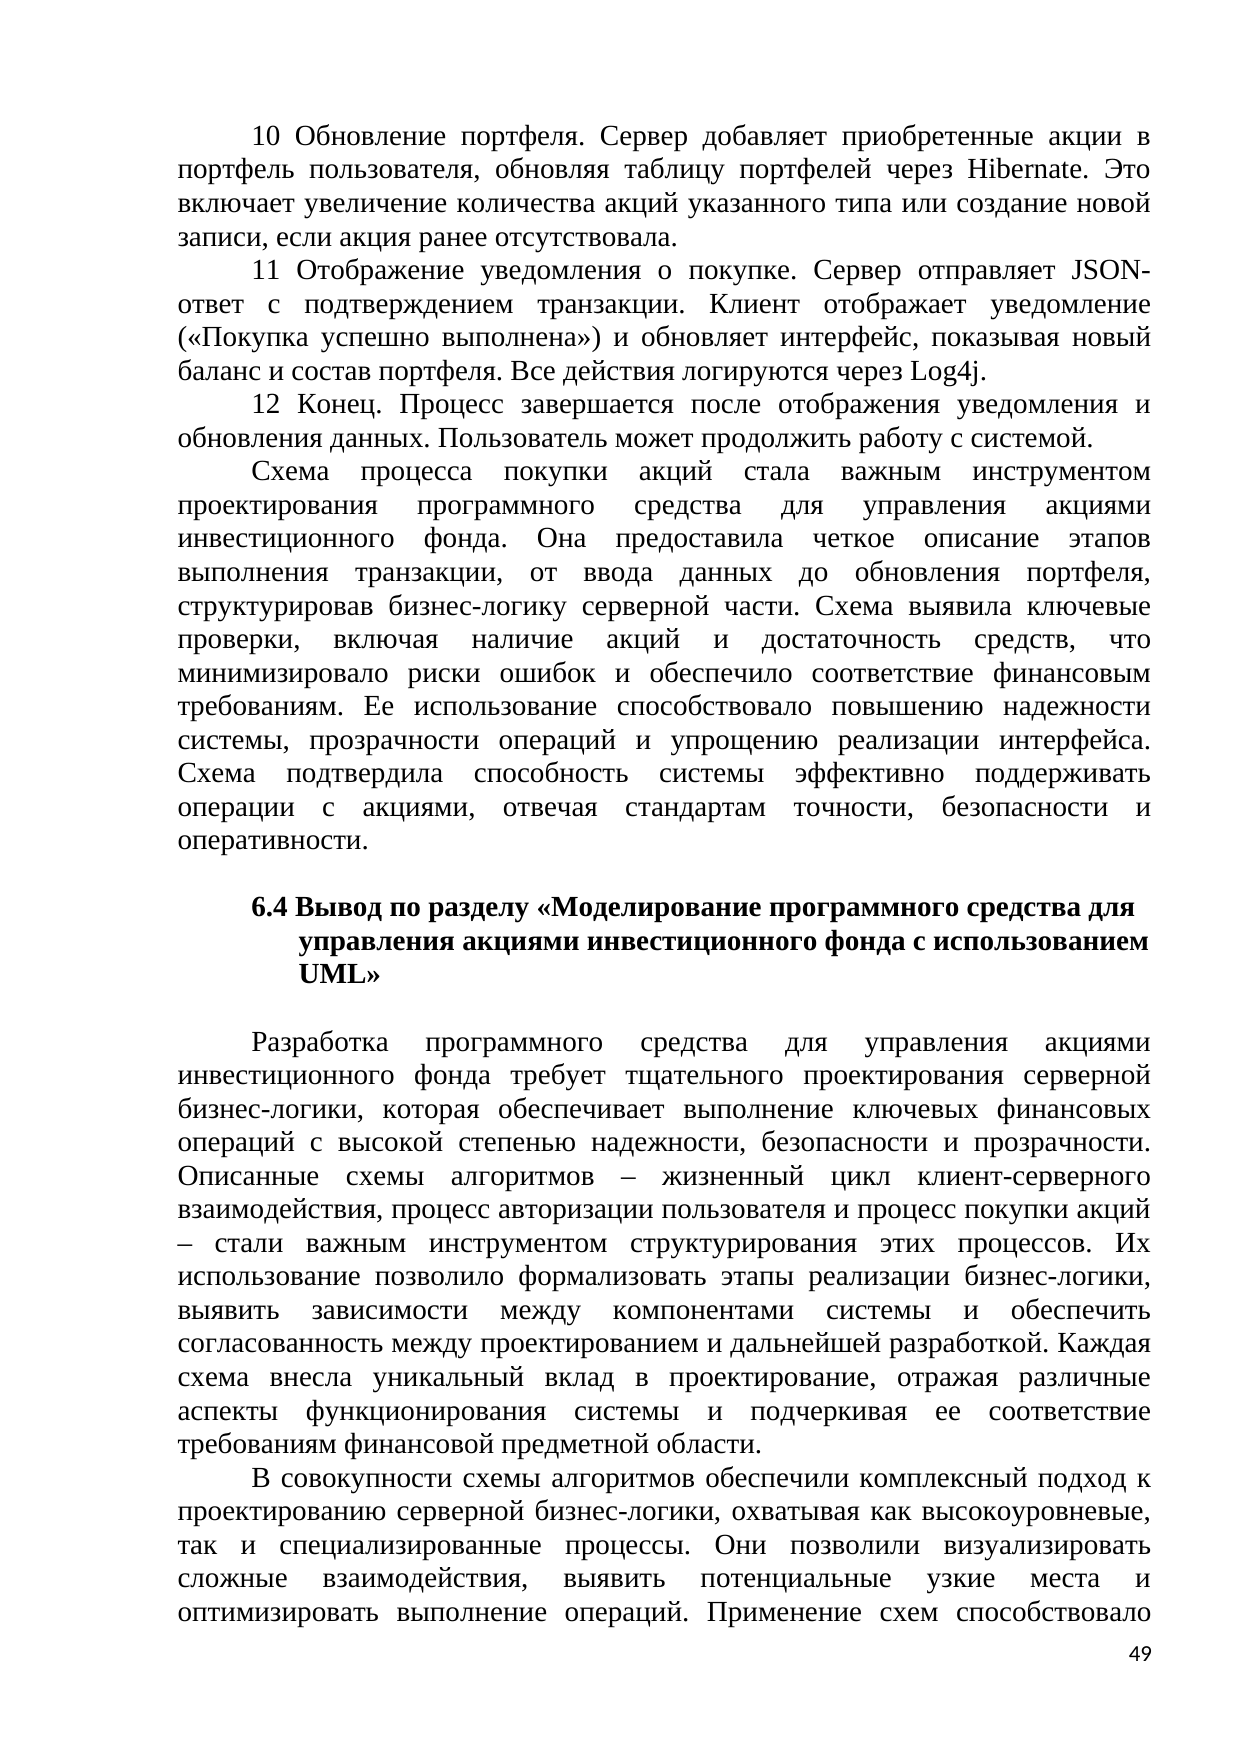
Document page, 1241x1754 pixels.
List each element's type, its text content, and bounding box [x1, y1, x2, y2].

text 12 Конец. Процесс завершается после отображения уведомления и обновления данных. Пользователь может продолжить работу с системой. [177, 386, 1152, 453]
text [177, 1460, 1152, 1627]
text 11 Отображение уведомления о покупке. Сервер отправляет JSON-ответ с подтверждением транзакции. Клиент отображает уведомление («Покупка успешно выполнена») и обновляет интерфейс, показывая новый баланс и состав портфеля. Все действия логируются через Log4j. [177, 252, 1152, 386]
text Разработка программного средства для управления акциями инвестиционного фонда требует тщательного проектирования серверной бизнес-логики, которая обеспечивает выполнение ключевых финансовых операций с высокой степенью надежности, безопасности и прозрачности. Описанные схемы алгоритмов – жизненный цикл клиент-серверного взаимодействия, процесс авторизации пользователя и процесс покупки акций – стали важным инструментом структурирования этих процессов. Их использование позволило формализовать этапы реализации бизнес-логики, выявить зависимости между компонентами системы и обеспечить согласованность между проектированием и дальнейшей разработкой. Каждая схема внесла уникальный вклад в проектирование, отражая различные аспекты функционирования системы и подчеркивая ее соответствие требованиям финансовой предметной области. [177, 1024, 1152, 1460]
text 10 Обновление портфеля. Сервер добавляет приобретенные акции в портфель пользователя, обновляя таблицу портфелей через Hibernate. Это включает увеличение количества акций указанного типа или создание новой записи, если акция ранее отсутствовала. [177, 118, 1152, 252]
text Схема процесса покупки акций стала важным инструментом проектирования программного средства для управления акциями инвестиционного фонда. Она предоставила четкое описание этапов выполнения транзакции, от ввода данных до обновления портфеля, структурировав бизнес-логику серверной части. Схема выявила ключевые проверки, включая наличие акций и достаточность средств, что минимизировало риски ошибок и обеспечило соответствие финансовым требованиям. Ее использование способствовало повышению надежности системы, прозрачности операций и упрощению реализации интерфейса. Схема подтвердила способность системы эффективно поддерживать операции с акциями, отвечая стандартам точности, безопасности и оперативности. [177, 453, 1152, 856]
subtitle 6.4 Вывод по разделу «Моделирование программного средства для управления акциями инвестиционного фонда с использованием UML» [251, 889, 1152, 990]
